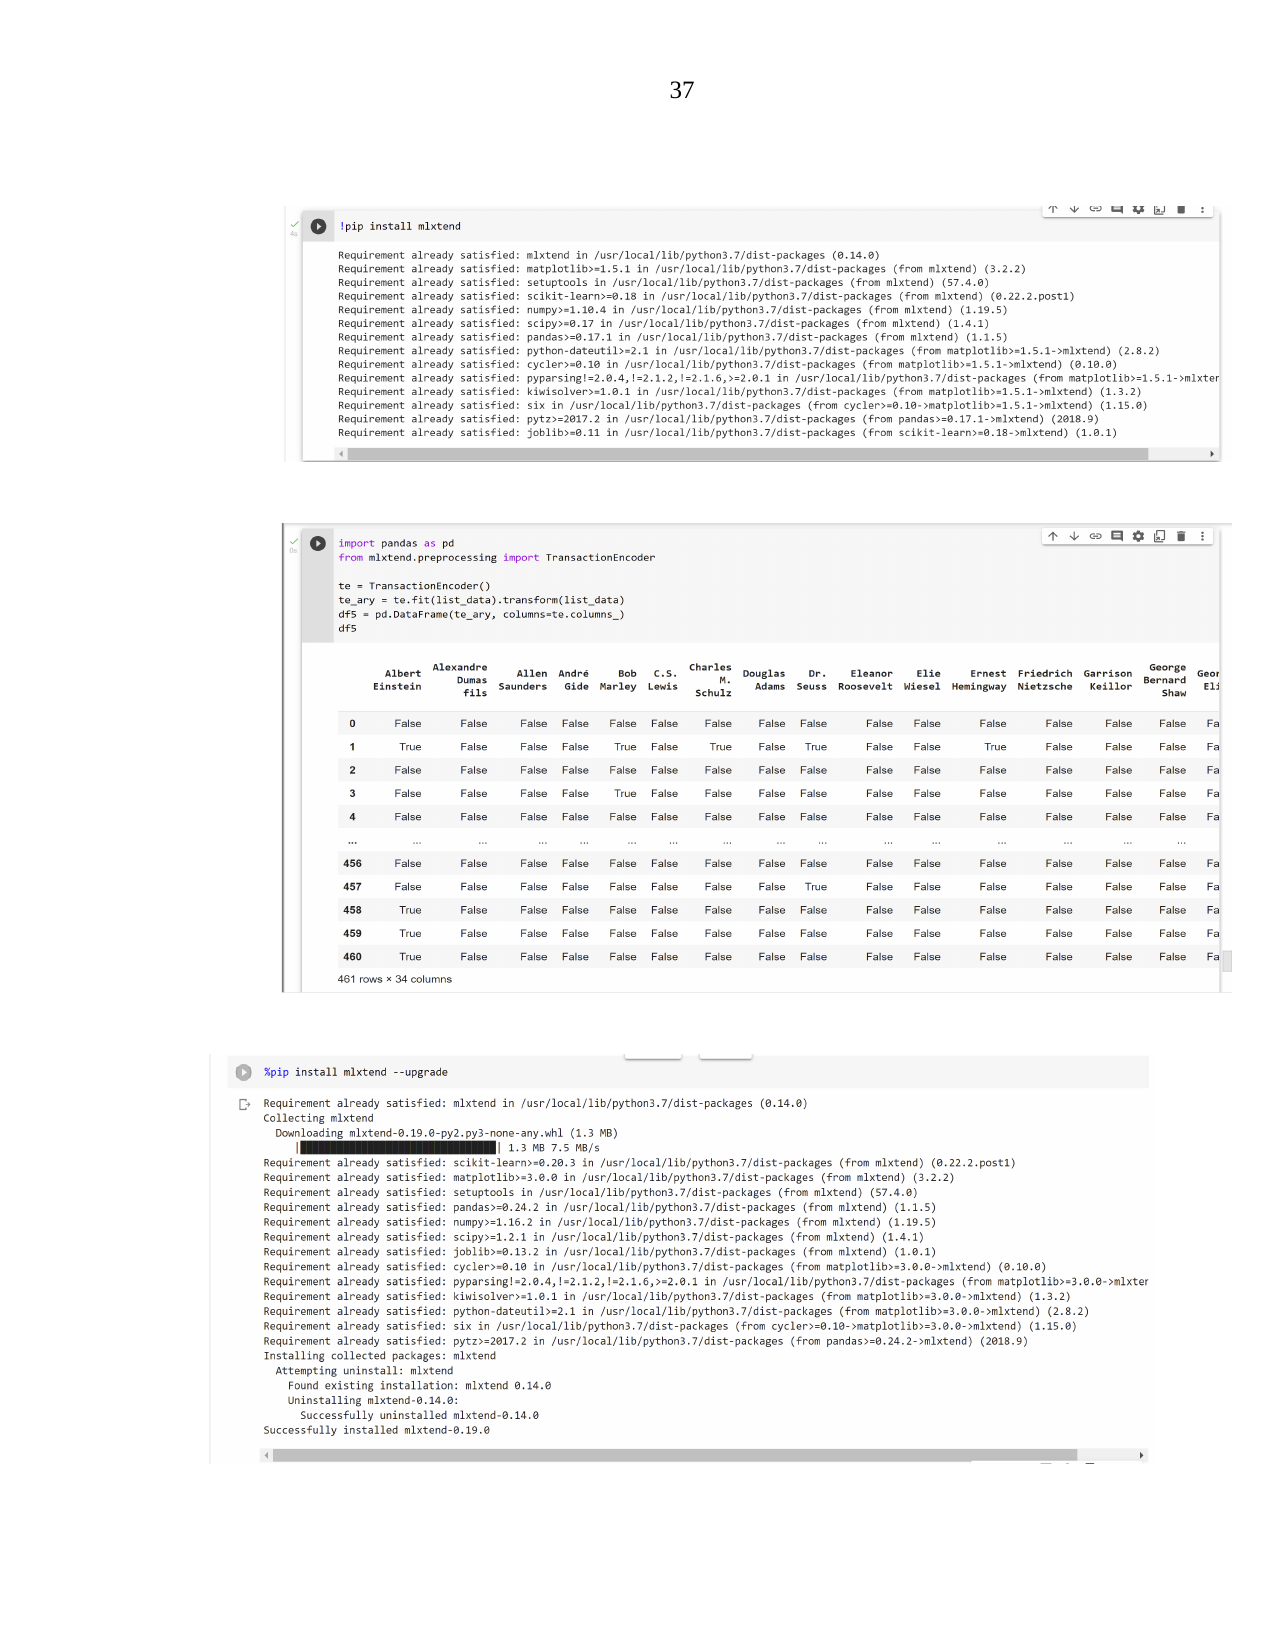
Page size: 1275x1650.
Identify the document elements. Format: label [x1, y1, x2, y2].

picture [281, 206, 1232, 462]
picture [206, 1054, 1157, 1464]
picture [281, 523, 1232, 993]
